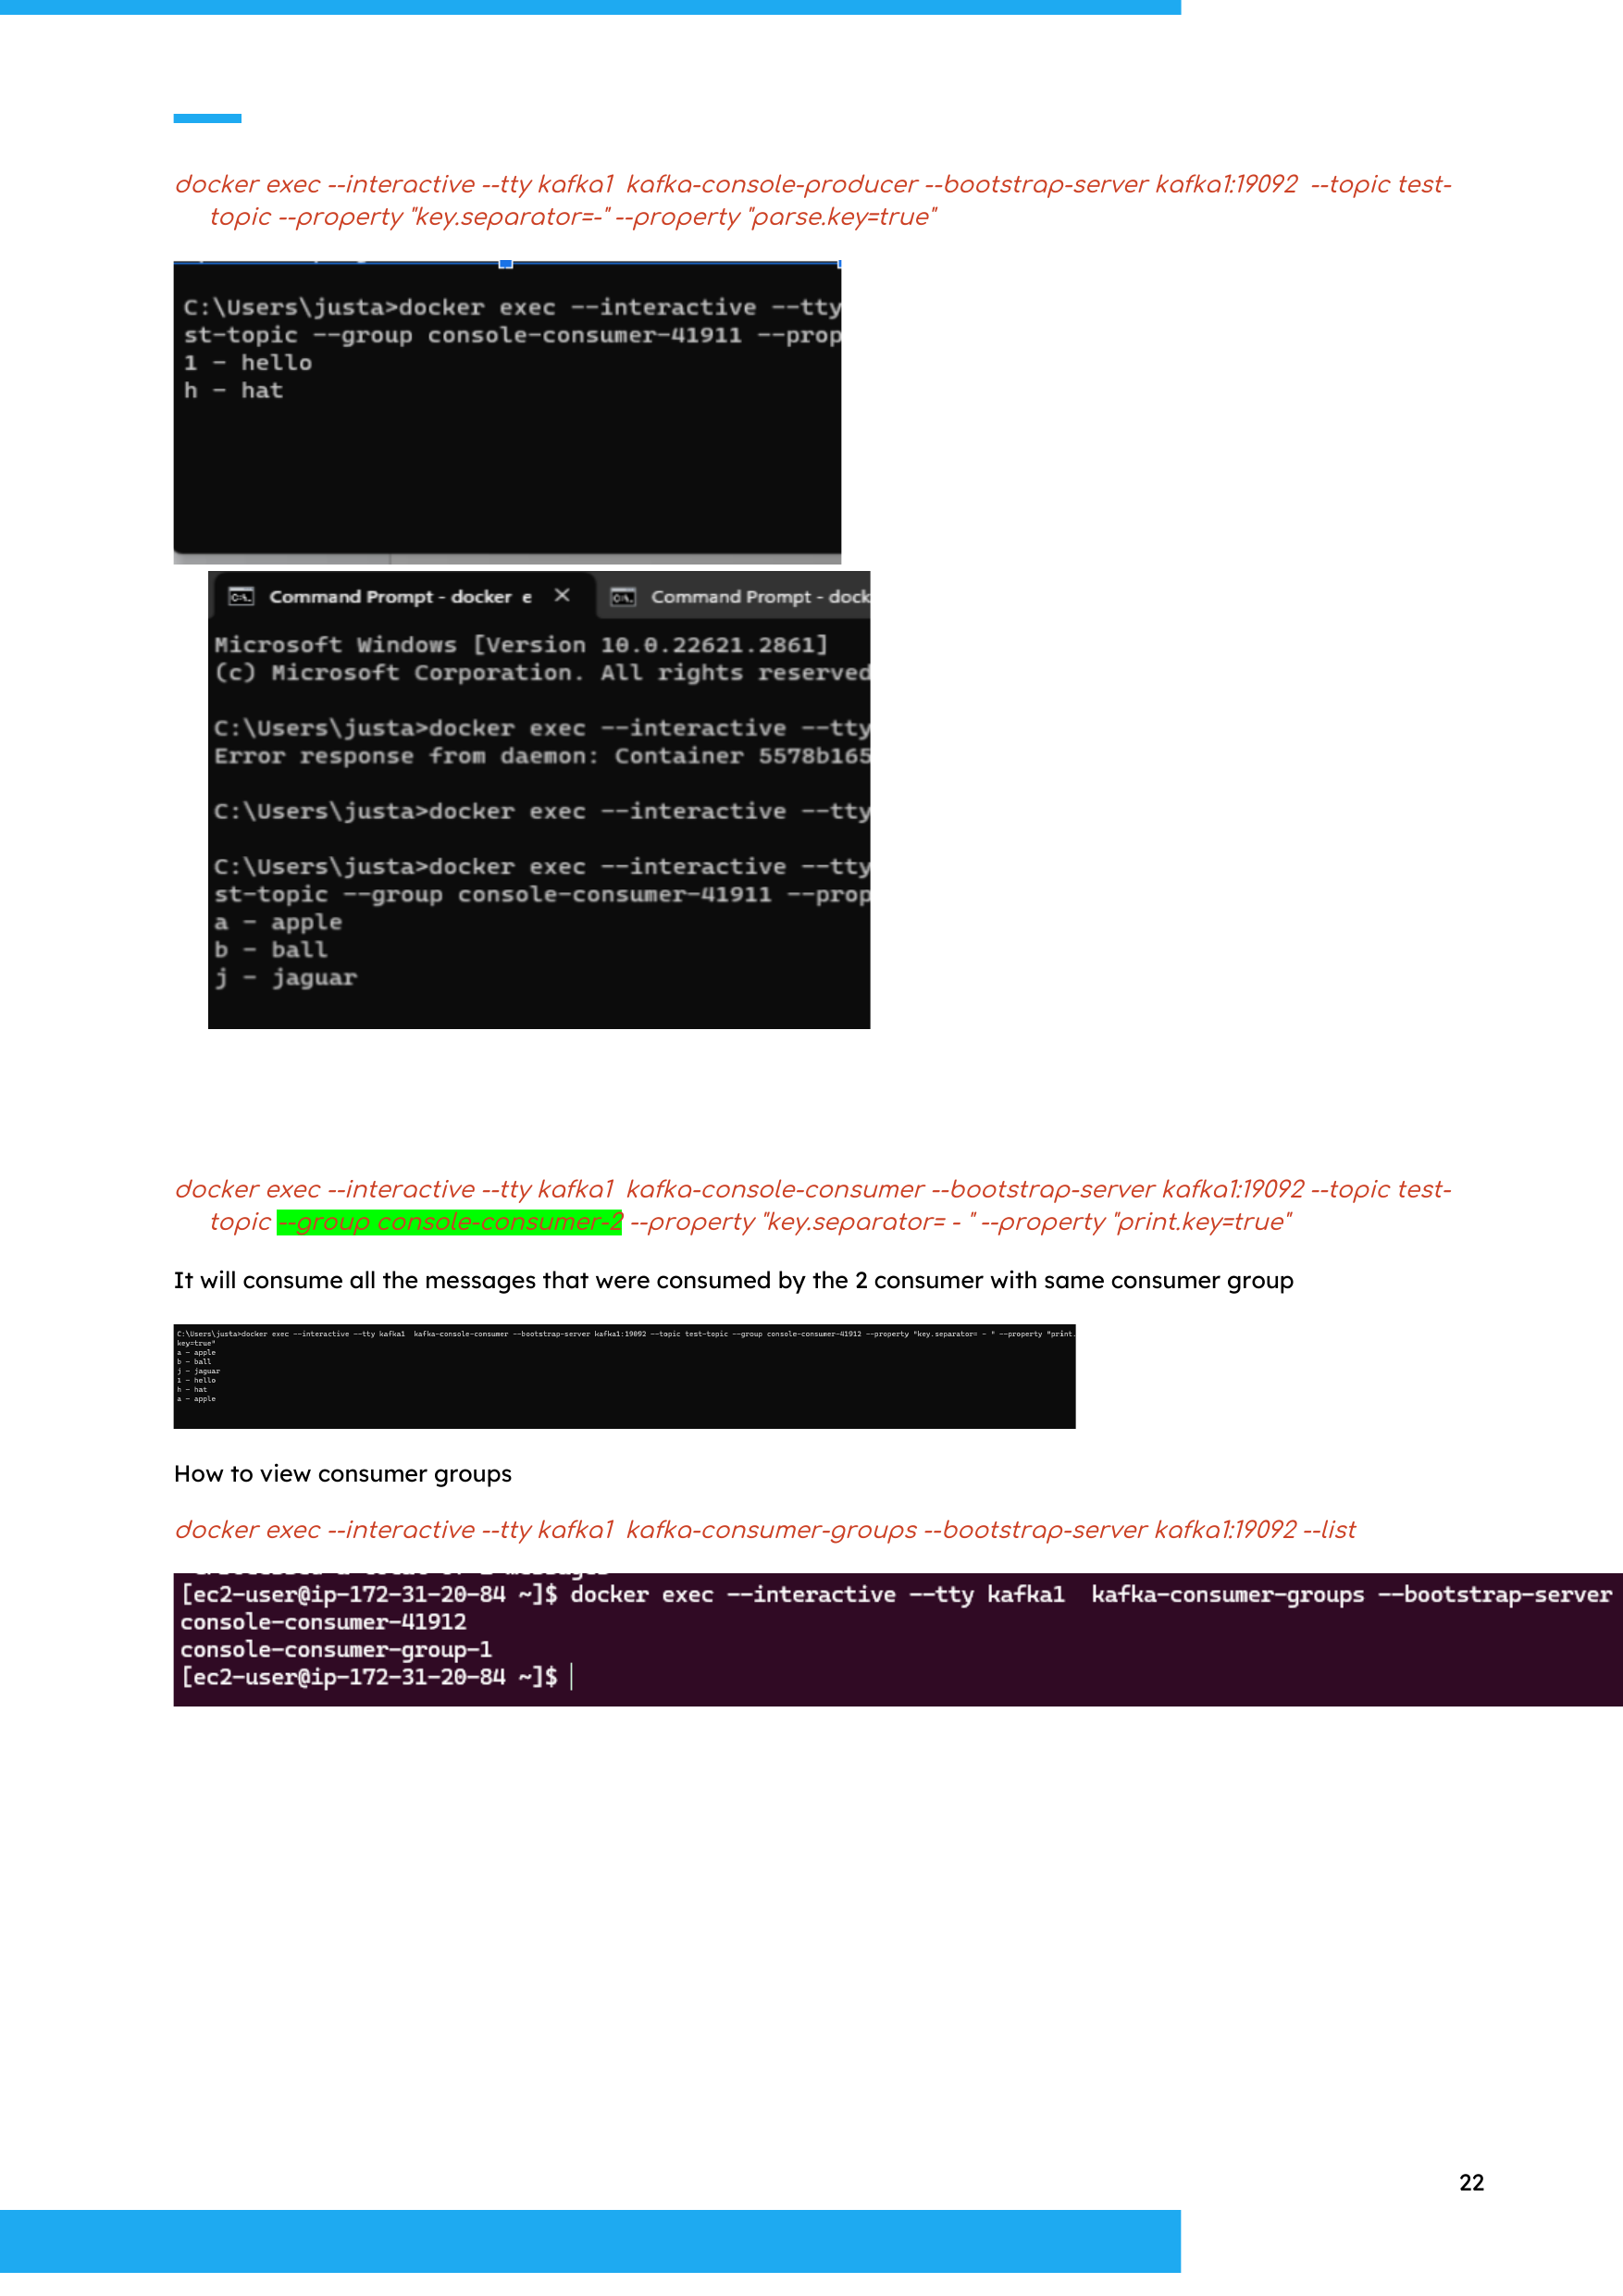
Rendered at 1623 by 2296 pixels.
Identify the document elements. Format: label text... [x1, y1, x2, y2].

subtitle docker exec --interactive --tty kafka1 kafka-console-consumer --bootstrap-server kafka1:19092 --topic test-topic --group console-consumer-2 --property "key.separator= - " --property "print.key=true" [173, 1177, 1484, 1235]
picture [173, 1573, 1623, 1706]
picture [0, 2210, 1182, 2273]
subtitle docker exec --interactive --tty kafka1 kafka-consumer-groups --bootstrap-server kafka1:19092 --list [173, 1518, 1484, 1544]
subtitle docker exec --interactive --tty kafka1 kafka-console-producer --bootstrap-server kafka1:19092 --topic test-topic --property "key.separator=-" --property "parse.key=true" [173, 173, 1484, 230]
picture [0, 0, 1182, 15]
picture [173, 1324, 1076, 1429]
text It will consume all the messages that were consumed by the 2 consumer with same consumer group [173, 1265, 1484, 1294]
picture [173, 260, 842, 565]
picture [173, 114, 242, 123]
text How to view consumer groups [173, 1458, 1484, 1488]
picture [208, 571, 871, 1029]
